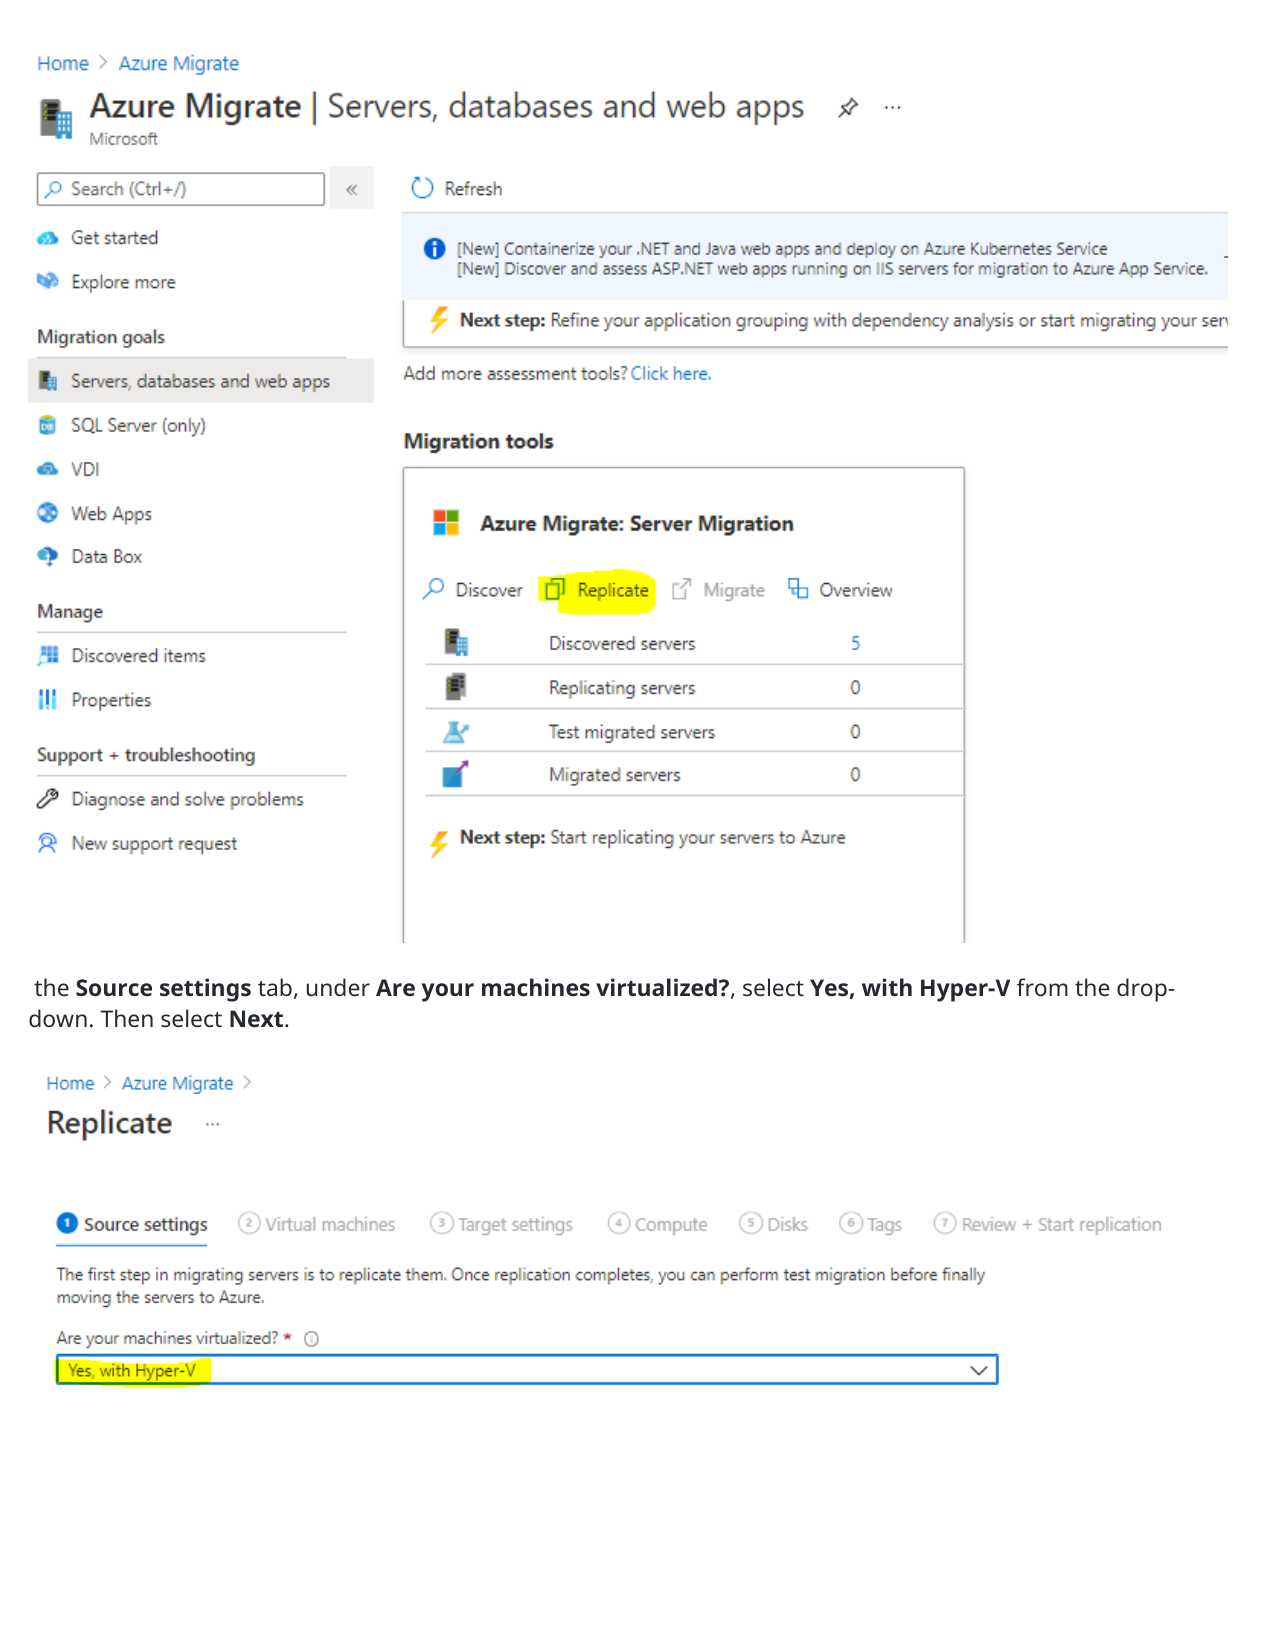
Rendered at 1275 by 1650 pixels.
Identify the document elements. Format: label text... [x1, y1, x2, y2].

picture [28, 1063, 1229, 1443]
picture [28, 46, 1229, 943]
text the Source settings tab, under Are your machines virtualized?, select Yes, with Hyper-V from the drop-down. Then select Next. [290, 971, 1228, 1034]
